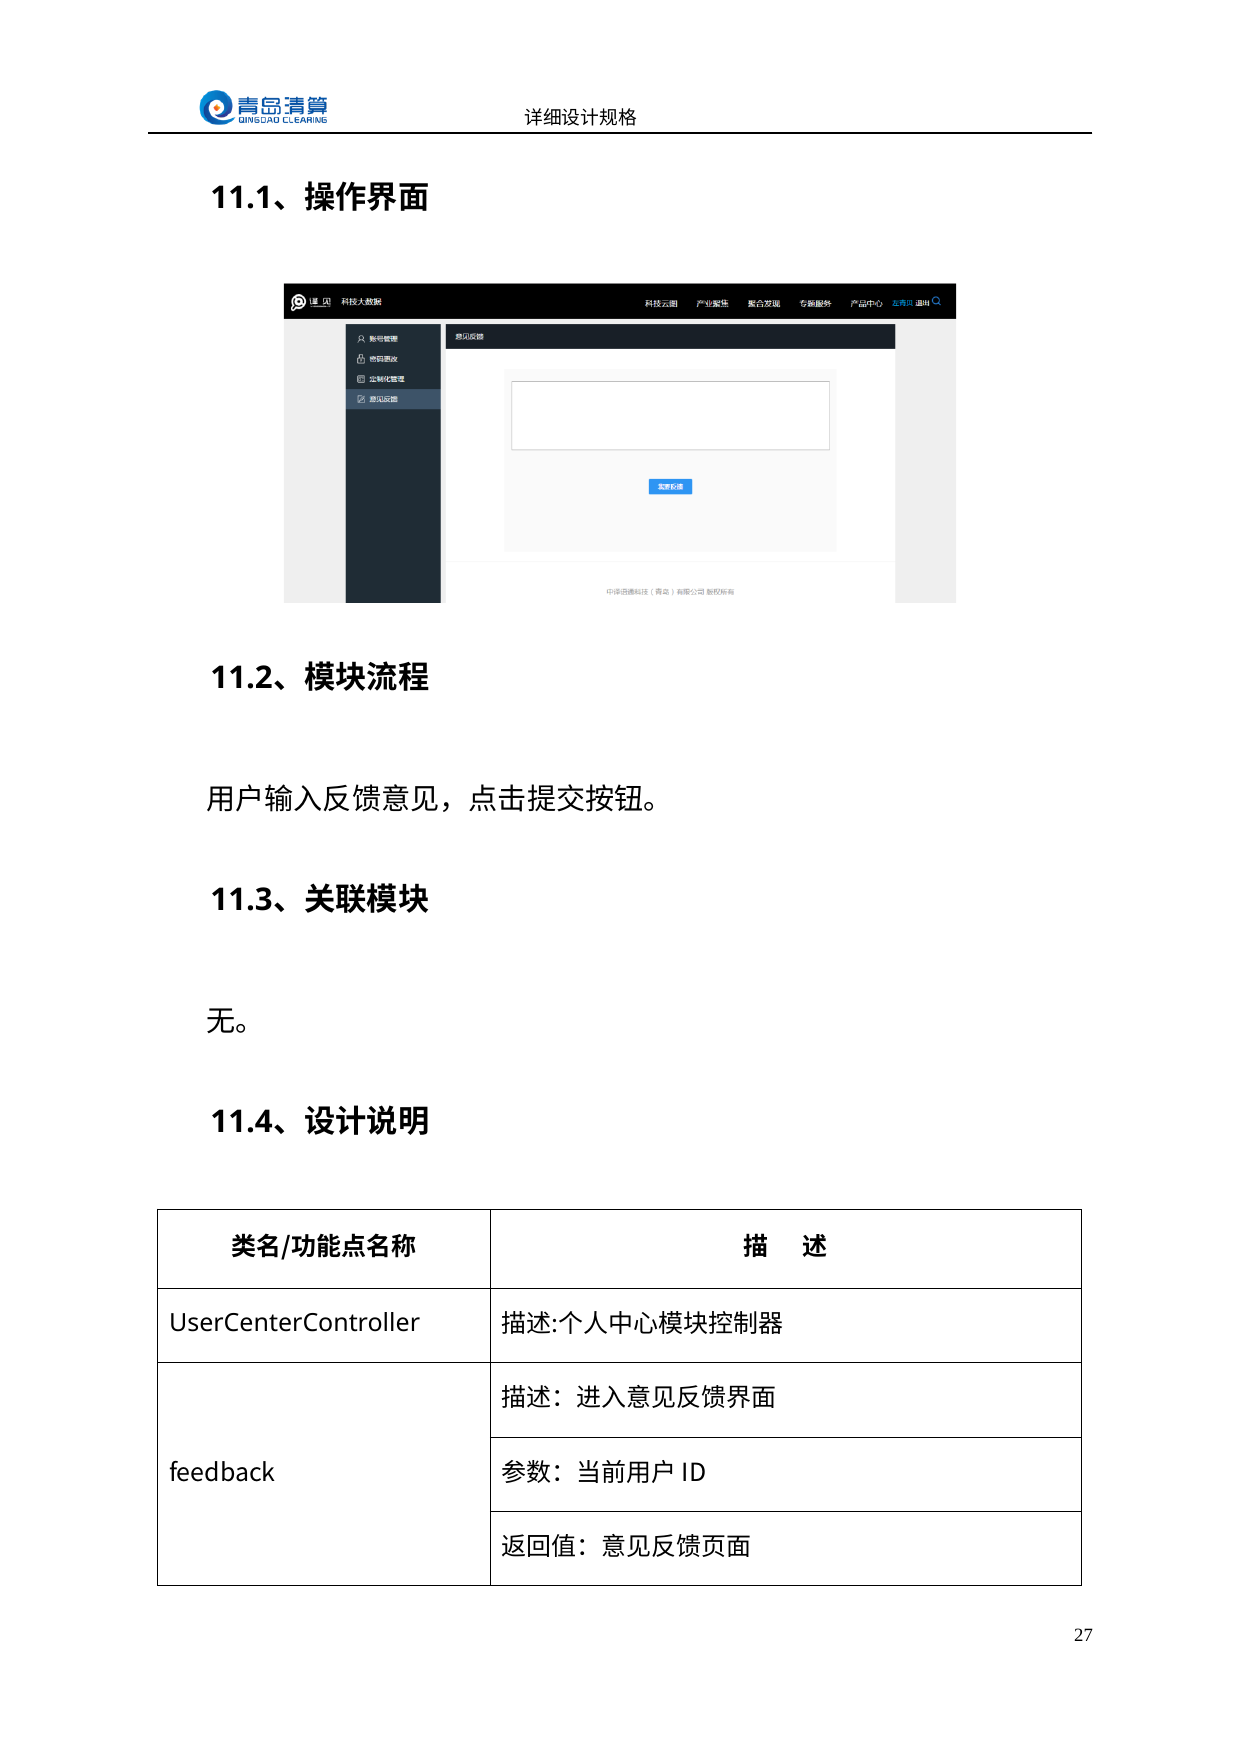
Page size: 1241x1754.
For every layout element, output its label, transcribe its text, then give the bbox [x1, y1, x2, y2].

table_cell 参数：当前用户ID [491, 1438, 1081, 1511]
subtitle 11.4、设计说明 [148, 1087, 1092, 1152]
text 用户输入反馈意见，点击提交按钮。 [148, 764, 1092, 829]
table_header 描 述 [491, 1210, 1081, 1288]
subtitle 11.3、关联模块 [148, 864, 1092, 929]
table_cell UserCenterController [158, 1289, 490, 1362]
table_cell feedback [158, 1363, 490, 1585]
table_cell 描述：进入意见反馈界面 [491, 1363, 1081, 1437]
subtitle 11.2、模块流程 [148, 642, 1092, 707]
text 无。 [148, 986, 1092, 1051]
picture [197, 88, 327, 125]
subtitle 11.1、操作界面 [148, 162, 1092, 227]
table_cell 描述:个人中心模块控制器 [491, 1289, 1081, 1362]
table_cell 返回值：意见反馈页面 [491, 1512, 1081, 1585]
picture [283, 283, 957, 603]
table_header 类名/功能点名称 [158, 1210, 490, 1288]
